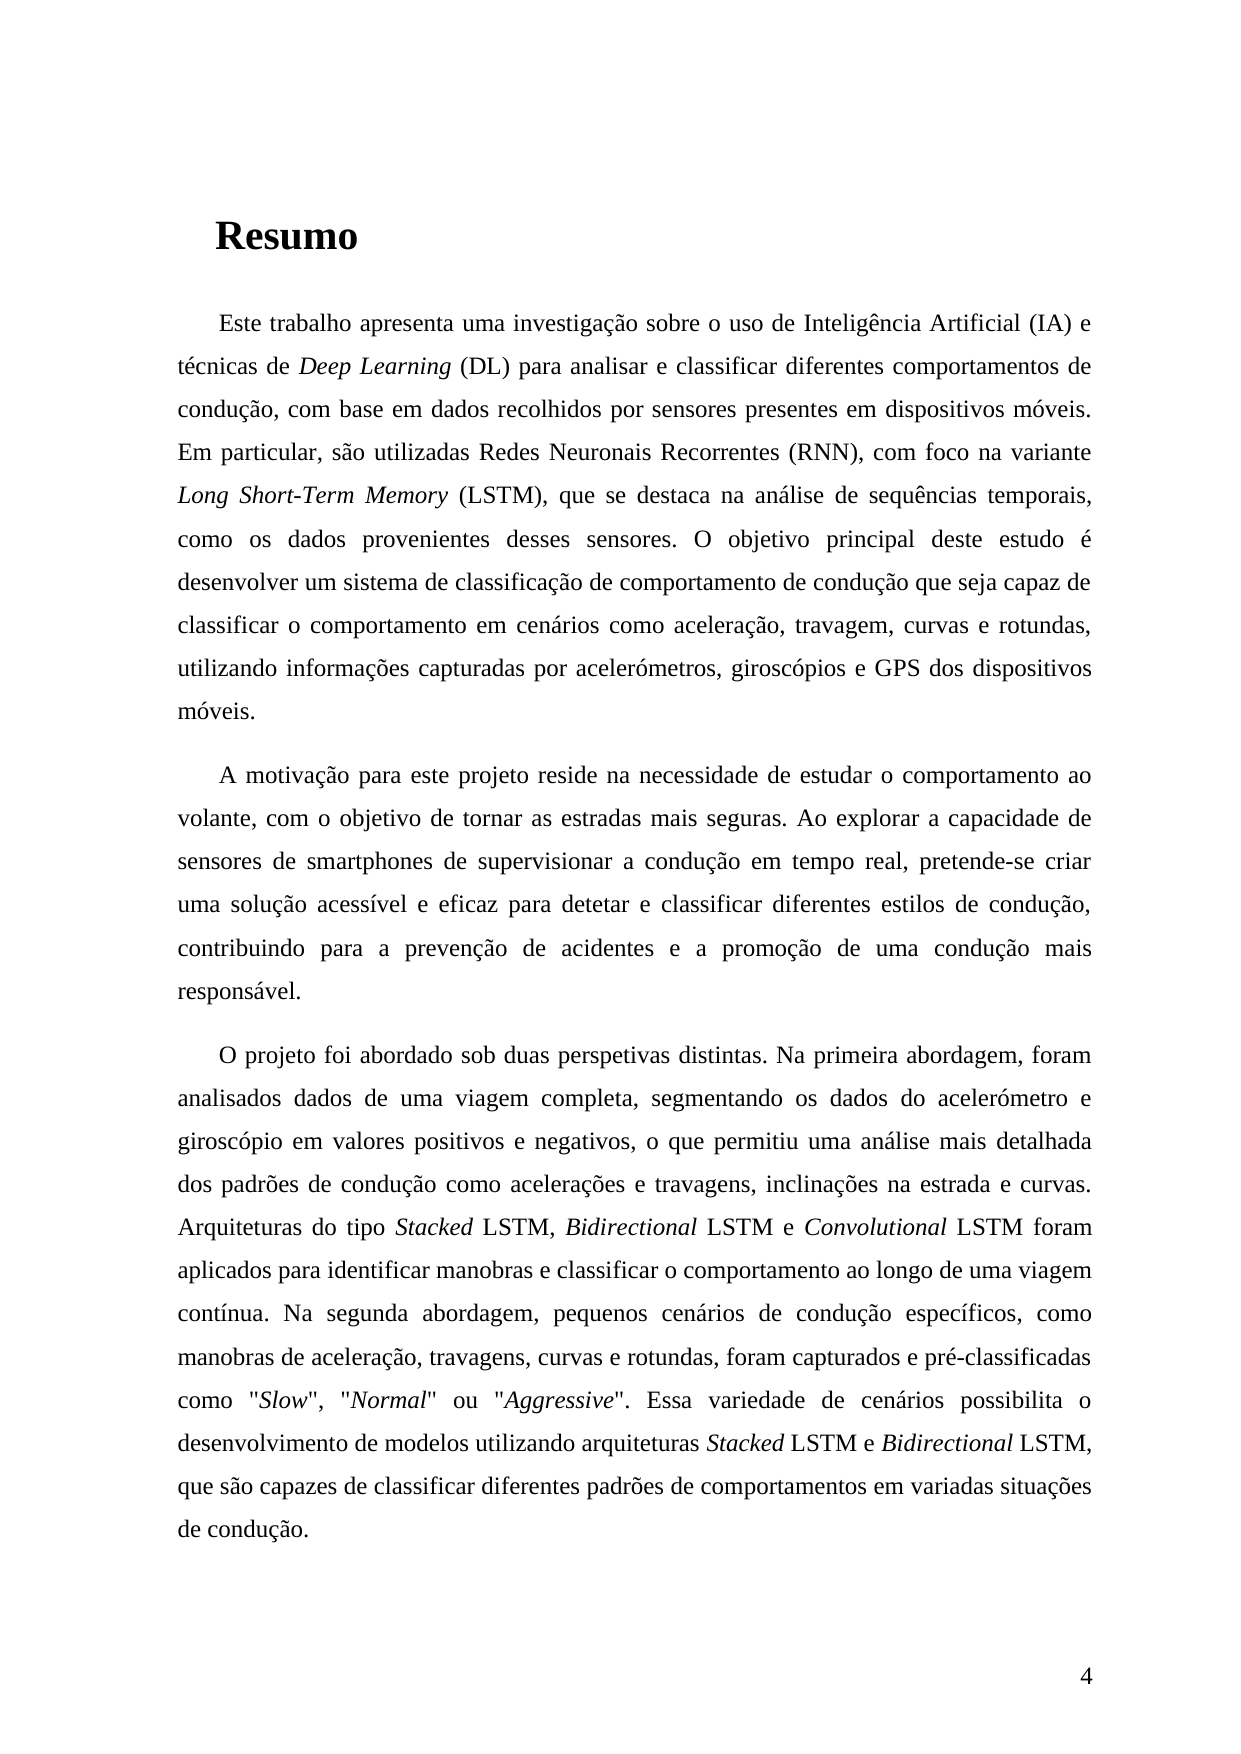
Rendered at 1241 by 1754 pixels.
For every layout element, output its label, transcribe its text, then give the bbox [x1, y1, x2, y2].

text Este trabalho apresenta uma investigação sobre o uso de Inteligência Artificial (IA) e técnicas de Deep Learning (DL) para analisar e classificar diferentes comportamentos de condução, com base em dados recolhidos por sensores presentes em dispositivos móveis. Em particular, são utilizadas Redes Neuronais Recorrentes (RNN), com foco na variante Long Short-Term Memory (LSTM), que se destaca na análise de sequências temporais, como os dados provenientes desses sensores. O objetivo principal deste estudo é desenvolver um sistema de classificação de comportamento de condução que seja capaz de classificar o comportamento em cenários como aceleração, travagem, curvas e rotundas, utilizando informações capturadas por acelerómetros, giroscópios e GPS dos dispositivos móveis. [177, 308, 1092, 725]
text A motivação para este projeto reside na necessidade de estudar o comportamento ao volante, com o objetivo de tornar as estradas mais seguras. Ao explorar a capacidade de sensores de smartphones de supervisionar a condução em tempo real, pretende-se criar uma solução acessível e eficaz para detetar e classificar diferentes estilos de condução, contribuindo para a prevenção de acidentes e a promoção de uma condução mais responsável. [177, 760, 1092, 1004]
text O projeto foi abordado sob duas perspetivas distintas. Na primeira abordagem, foram analisados dados de uma viagem completa, segmentando os dados do acelerómetro e giroscópio em valores positivos e negativos, o que permitiu uma análise mais detalhada dos padrões de condução como acelerações e travagens, inclinações na estrada e curvas. Arquiteturas do tipo Stacked LSTM, Bidirectional LSTM e Convolutional LSTM foram aplicados para identificar manobras e classificar o comportamento ao longo de uma viagem contínua. Na segunda abordagem, pequenos cenários de condução específicos, como manobras de aceleração, travagens, curvas e rotundas, foram capturados e pré-classificadas como "Slow", "Normal" ou "Aggressive". Essa variedade de cenários possibilita o desenvolvimento de modelos utilizando arquiteturas Stacked LSTM e Bidirectional LSTM, que são capazes de classificar diferentes padrões de comportamentos em variadas situações de condução. [177, 1040, 1092, 1543]
subtitle Resumo [215, 210, 1092, 258]
